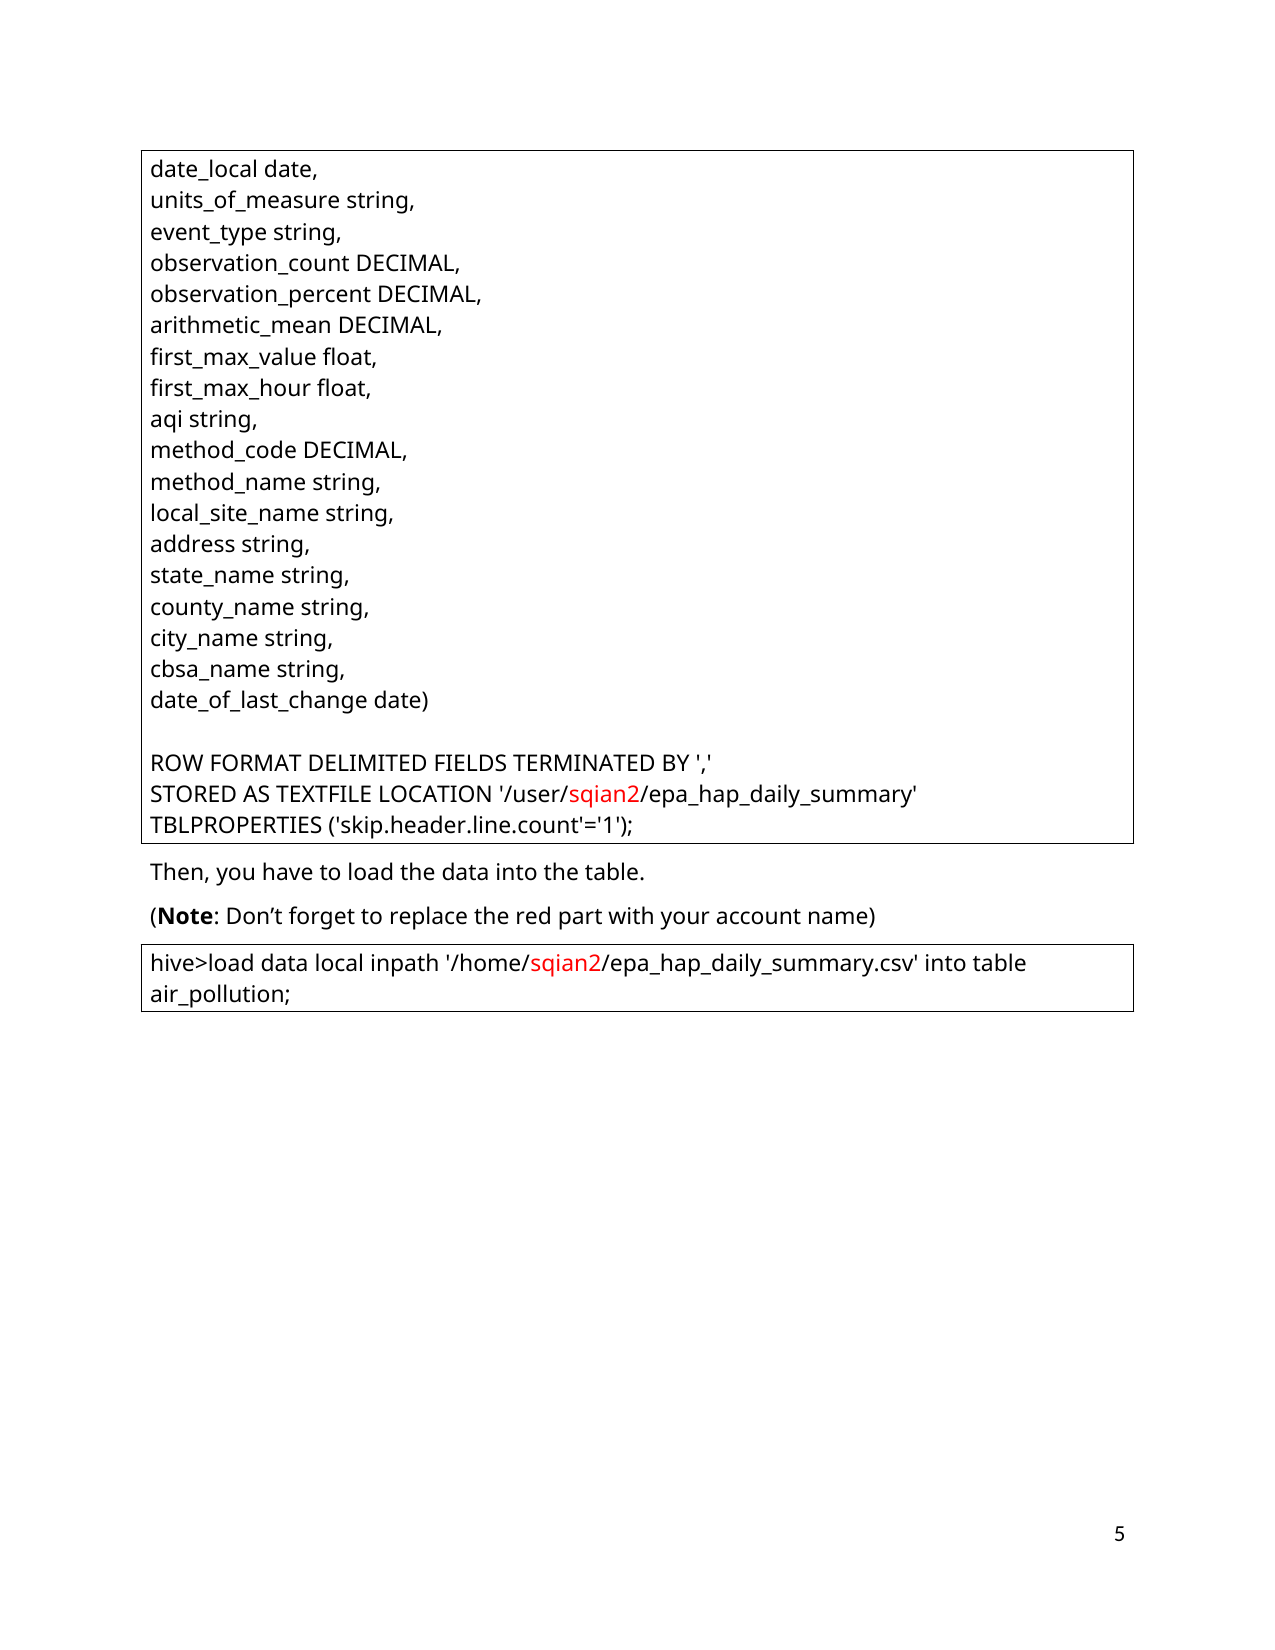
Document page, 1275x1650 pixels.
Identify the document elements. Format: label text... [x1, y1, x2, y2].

text Then, you have to load the data into the table. [150, 856, 1125, 887]
text observation_percent DECIMAL, [150, 278, 1125, 309]
text address string, [150, 528, 1125, 559]
text date_local date, [142, 151, 1133, 184]
text local_site_name string, [150, 497, 1125, 528]
text first_max_value float, [150, 341, 1125, 372]
text method_name string, [150, 466, 1125, 497]
text cbsa_name string, [150, 653, 1125, 684]
text event_type string, [150, 216, 1125, 247]
text units_of_measure string, [150, 184, 1125, 216]
text date_of_last_change date) [150, 684, 1125, 716]
text (Note: Don’t forget to replace the red part with your account name) [150, 900, 1125, 931]
text first_max_hour float, [150, 372, 1125, 403]
text county_name string, [150, 591, 1125, 622]
text ROW FORMAT DELIMITED FIELDS TERMINATED BY ',' [150, 747, 1125, 778]
text arithmetic_mean DECIMAL, [150, 309, 1125, 341]
text city_name string, [150, 622, 1125, 653]
text state_name string, [150, 559, 1125, 591]
text STORED AS TEXTFILE LOCATION '/user/sqian2/epa_hap_daily_summary' [150, 778, 1125, 806]
text hive>load data local inpath '/home/sqian2/epa_hap_daily_summary.csv' into table air_pollution; [142, 945, 1133, 1011]
text TBLPROPERTIES ('skip.header.line.count'='1'); [142, 806, 1133, 843]
text method_code DECIMAL, [150, 434, 1125, 466]
text aqi string, [150, 403, 1125, 434]
text observation_count DECIMAL, [150, 247, 1125, 278]
